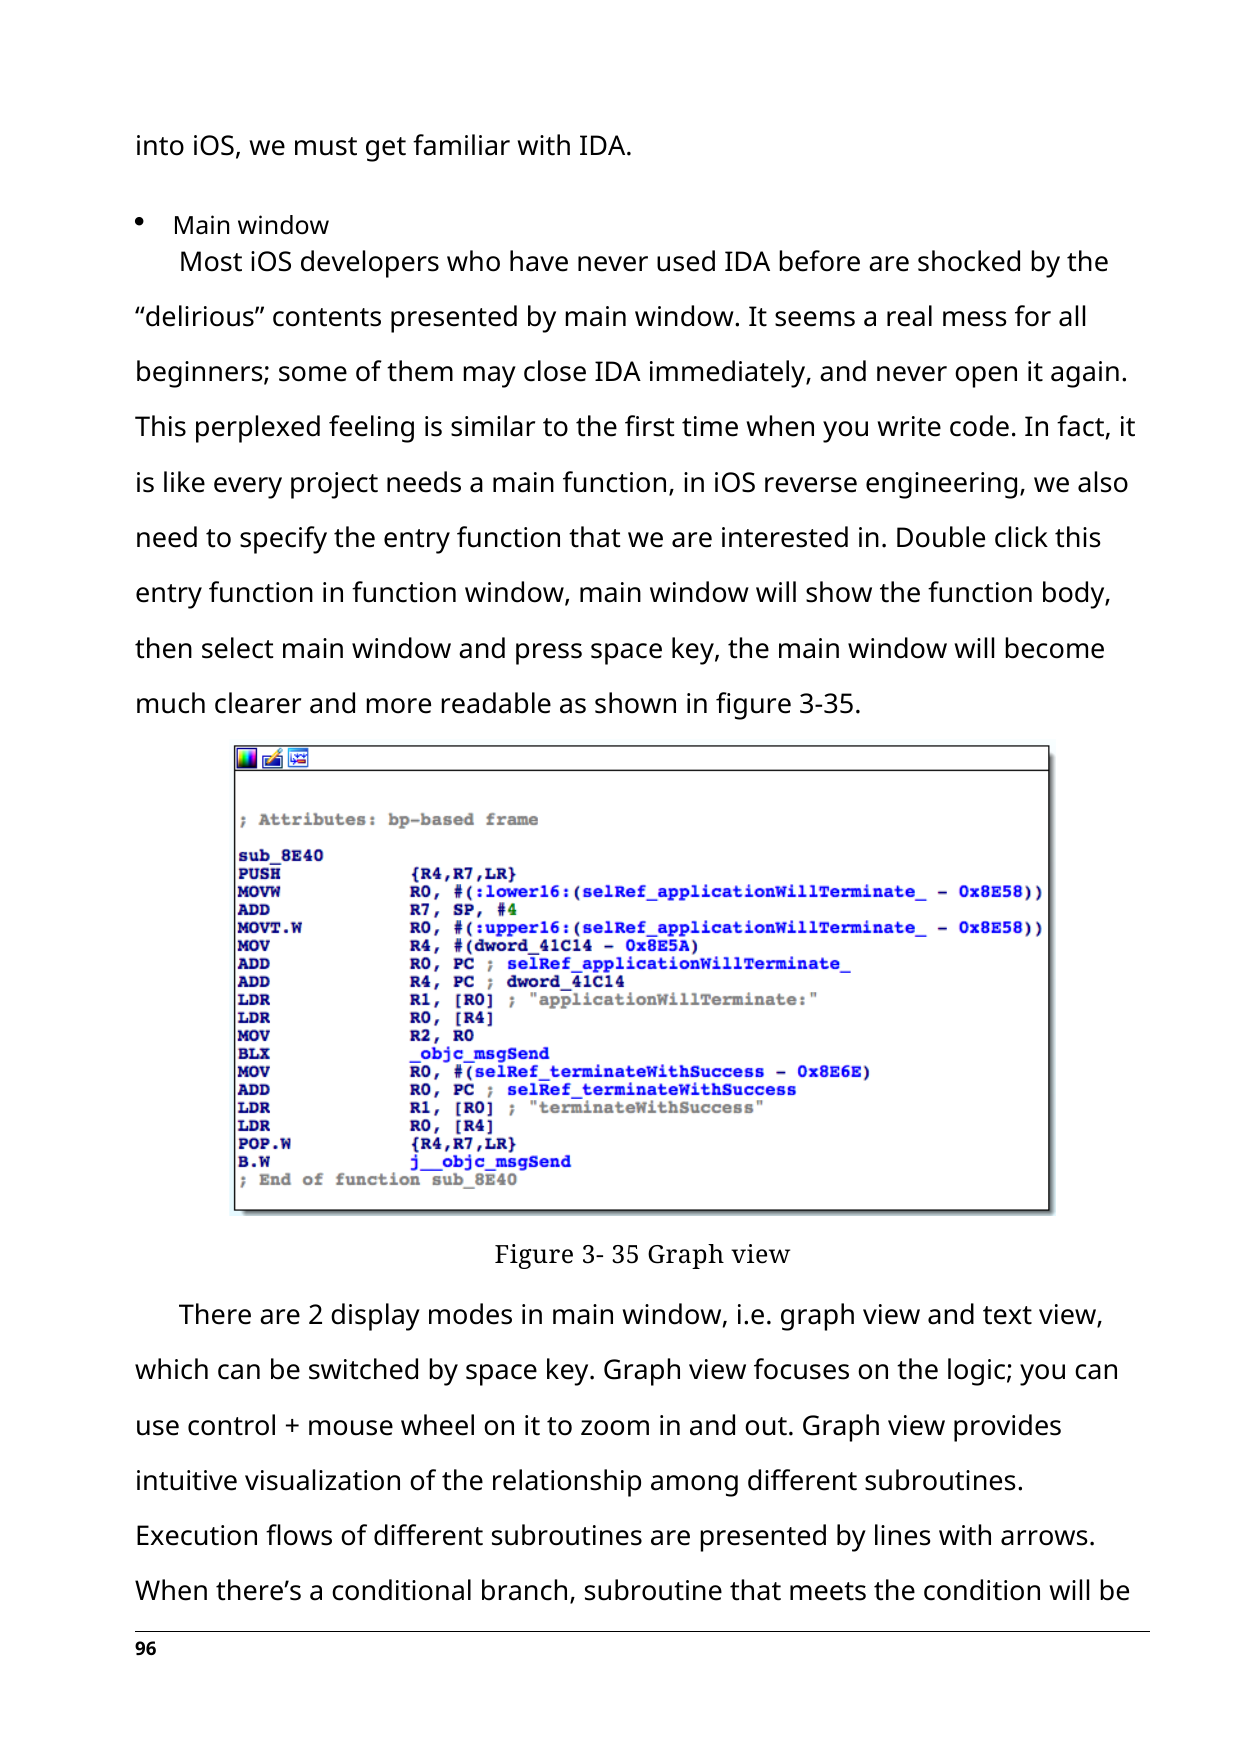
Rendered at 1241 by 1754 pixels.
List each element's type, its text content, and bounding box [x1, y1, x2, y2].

picture [229, 739, 1056, 1216]
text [135, 1295, 1150, 1609]
list Main window [135, 207, 1150, 242]
text Most iOS developers who have never used IDA before are shocked by the “delirious” contents presented by main window. It seems a real mess for all beginners; some of them may close IDA immediately, and never open it again. This perplexed feeling is similar to the first time when you write code. In fact, it is like every project needs a main function, in iOS reverse engineering, we also need to specify the entry function that we are interested in. Double click this entry function in function window, main window will show the function body, then select main window and press space key, the main window will become much clearer and more readable as shown in figure 3-35. [135, 242, 1150, 721]
text Figure 3- 35 Graph view [135, 1236, 1150, 1270]
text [135, 126, 1150, 163]
